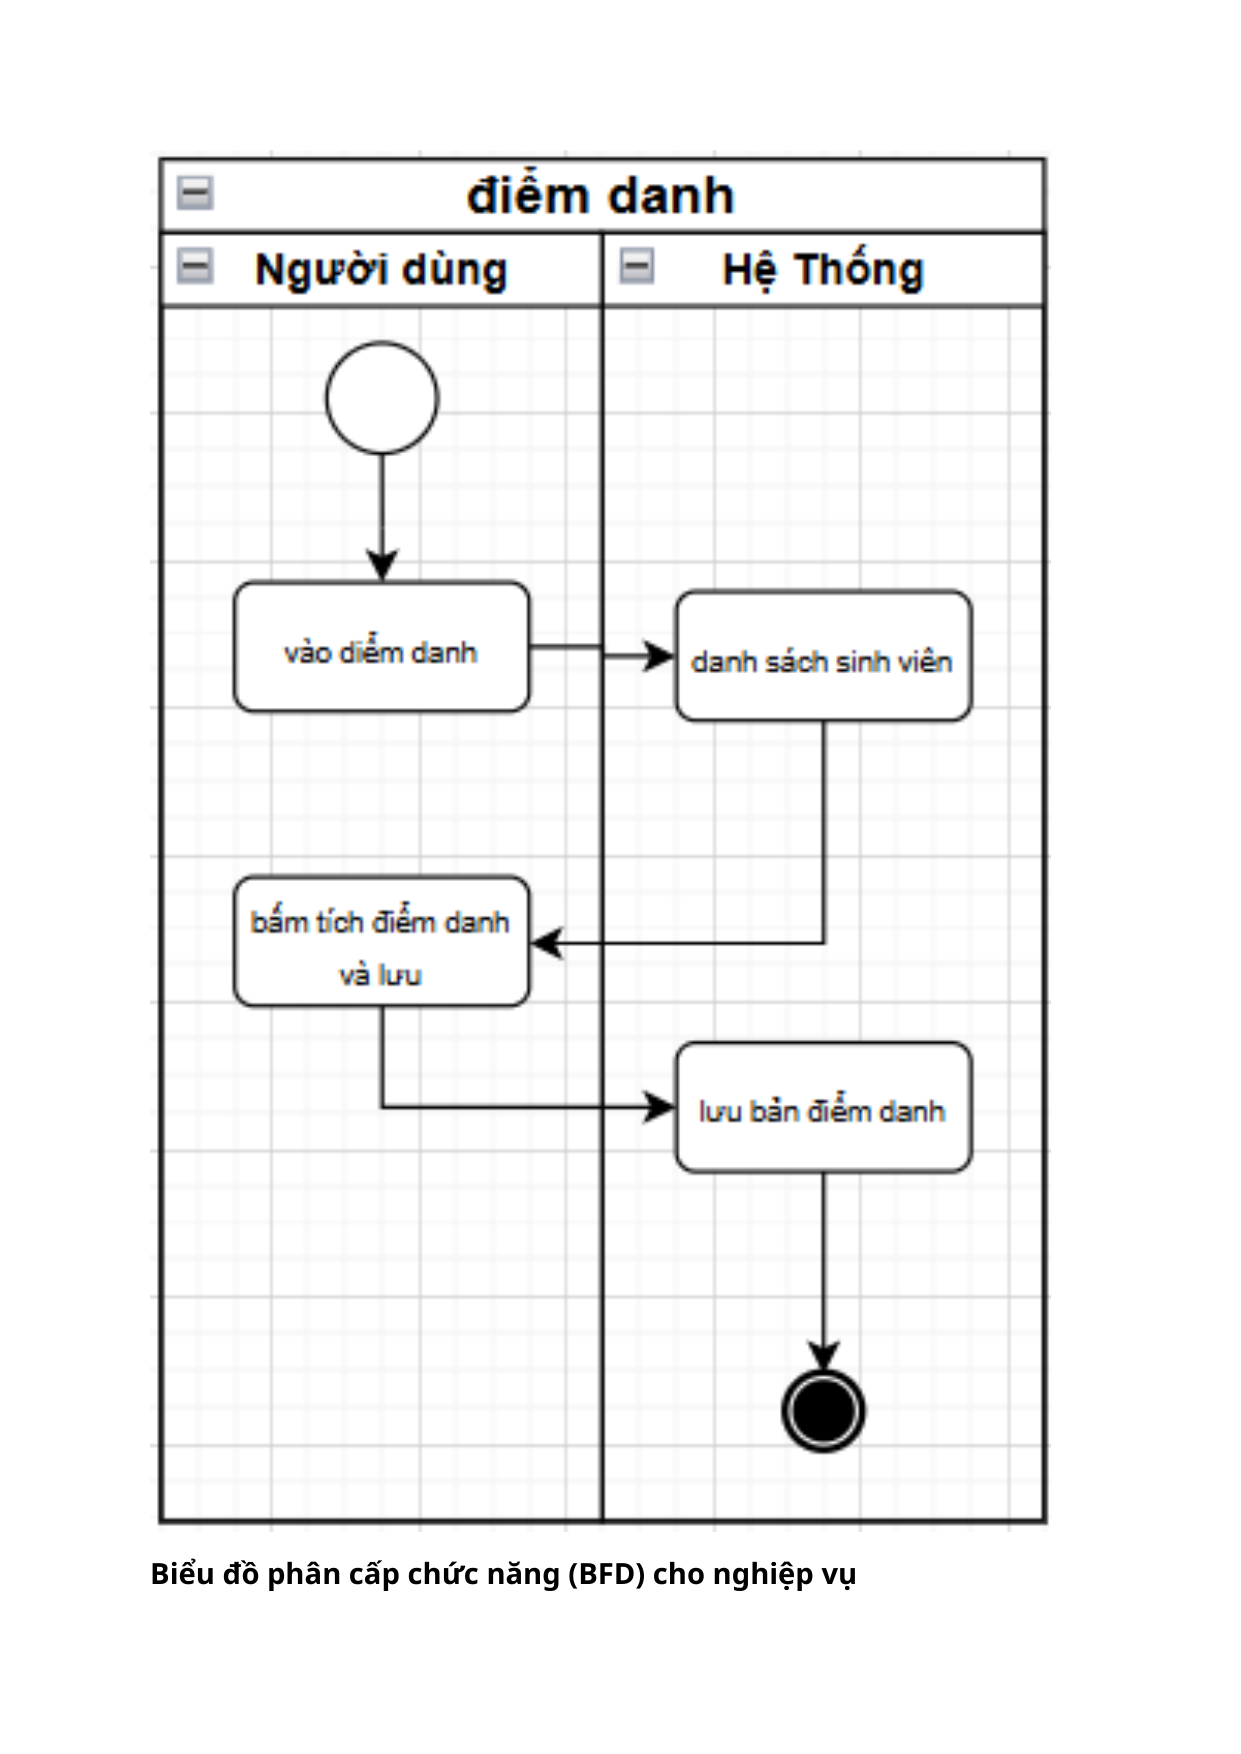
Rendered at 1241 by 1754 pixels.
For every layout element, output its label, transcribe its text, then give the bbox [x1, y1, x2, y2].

text Biểu đồ phân cấp chức năng (BFD) cho nghiệp vụ [150, 1553, 1090, 1593]
picture [150, 150, 1052, 1532]
